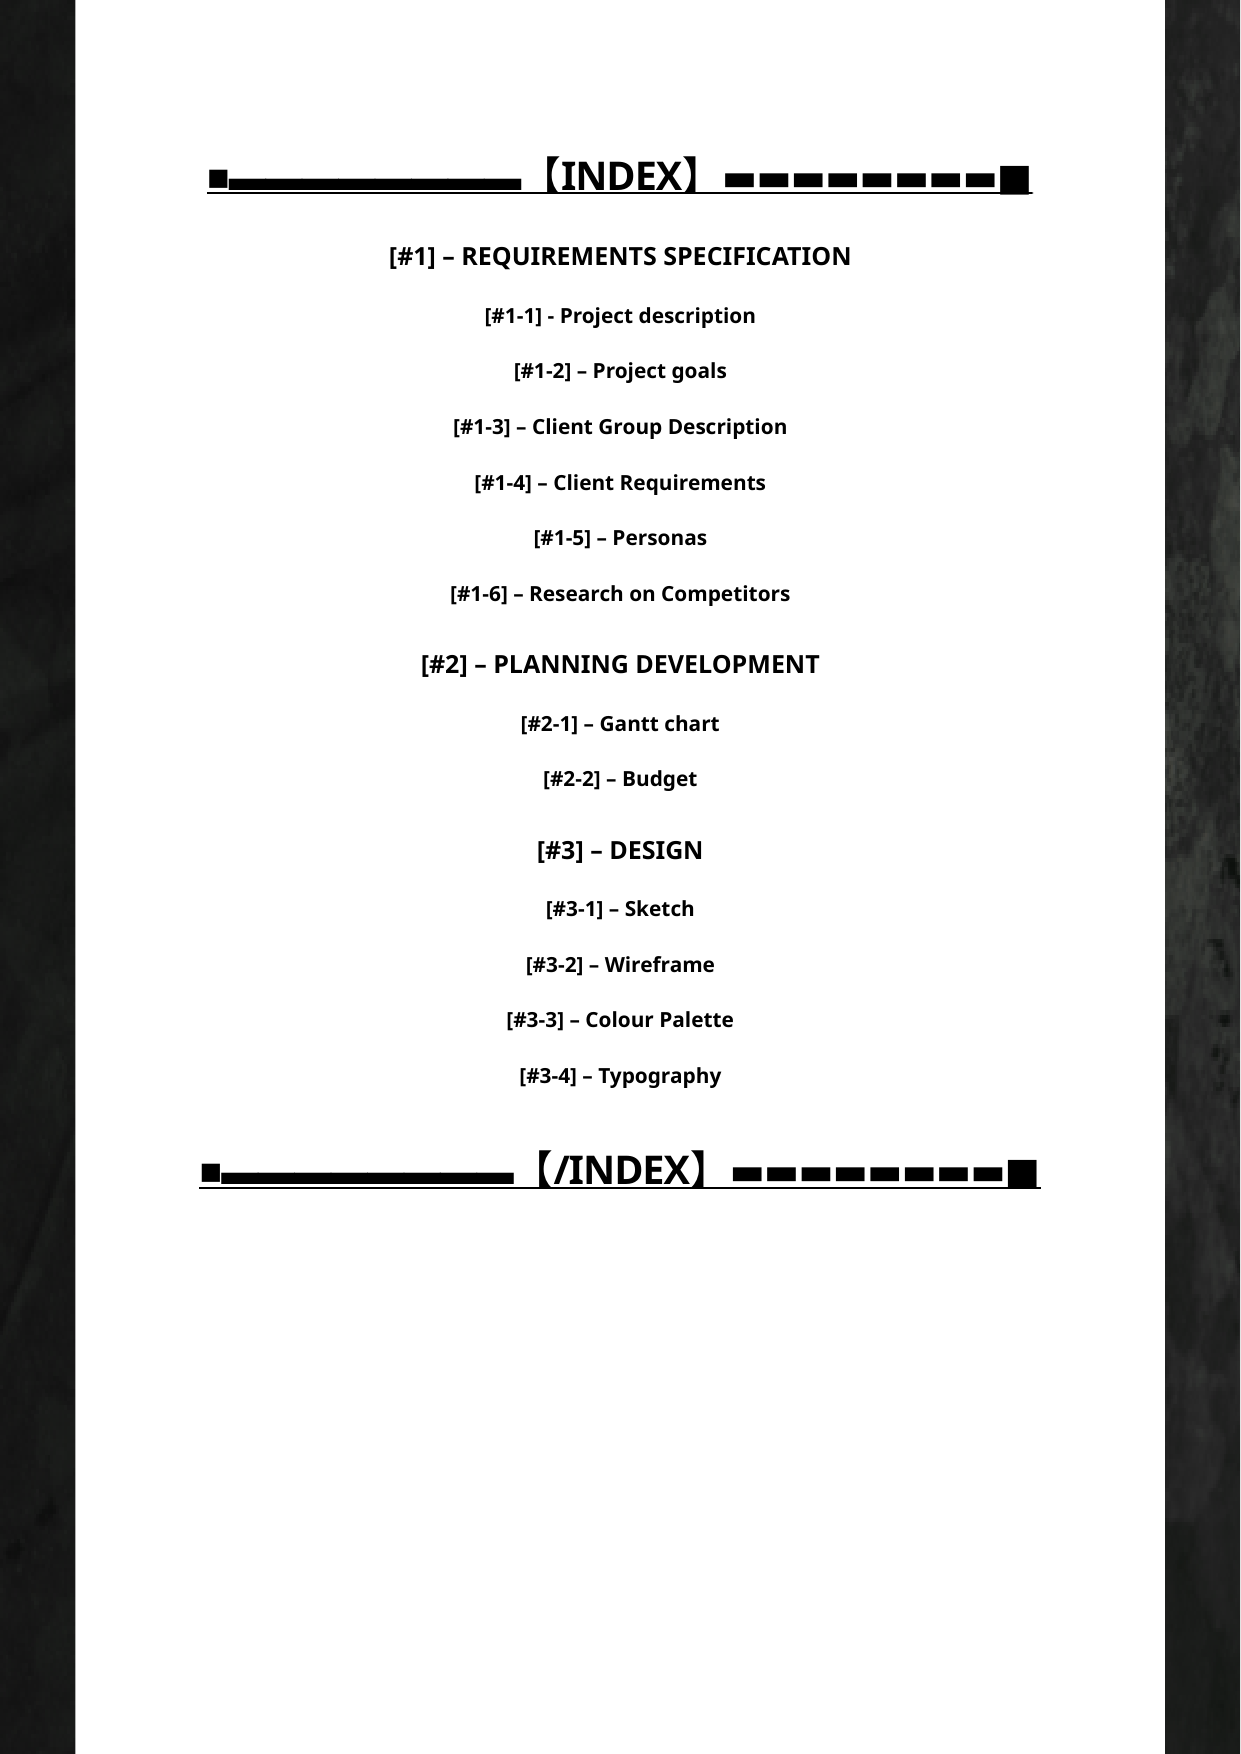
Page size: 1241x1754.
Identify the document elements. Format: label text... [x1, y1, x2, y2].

text [#1-2] – Project goals [177, 356, 1063, 385]
picture [0, 0, 76, 1754]
text [#1-4] – Client Requirements [177, 468, 1063, 496]
text [#1-5] – Personas [177, 523, 1063, 552]
text [#2-2] – Budget [177, 764, 1063, 793]
text [#1] – REQUIREMENTS SPECIFICATION [177, 239, 1063, 273]
text [#2] – PLANNING DEVELOPMENT [177, 647, 1063, 681]
text [#2-1] – Gantt chart [177, 709, 1063, 737]
text [#3-4] – Typography [177, 1061, 1063, 1090]
picture [1165, 0, 1241, 1754]
title ■▬▬▬▬▬▬▬▬【INDEX】▬▬▬▬▬▬▬▬■ [177, 148, 1063, 202]
text [#3-3] – Colour Palette [177, 1006, 1063, 1034]
text [#3] – DESIGN [177, 833, 1063, 867]
text [#1-3] – Client Group Description [177, 412, 1063, 441]
text [#1-6] – Research on Competitors [177, 579, 1063, 607]
text [#3-1] – Sketch [177, 894, 1063, 923]
text [#1-1] - Project description [177, 301, 1063, 329]
text [#3-2] – Wireframe [177, 950, 1063, 978]
title ■▬▬▬▬▬▬▬▬【/INDEX】▬▬▬▬▬▬▬▬■ [177, 1142, 1063, 1196]
